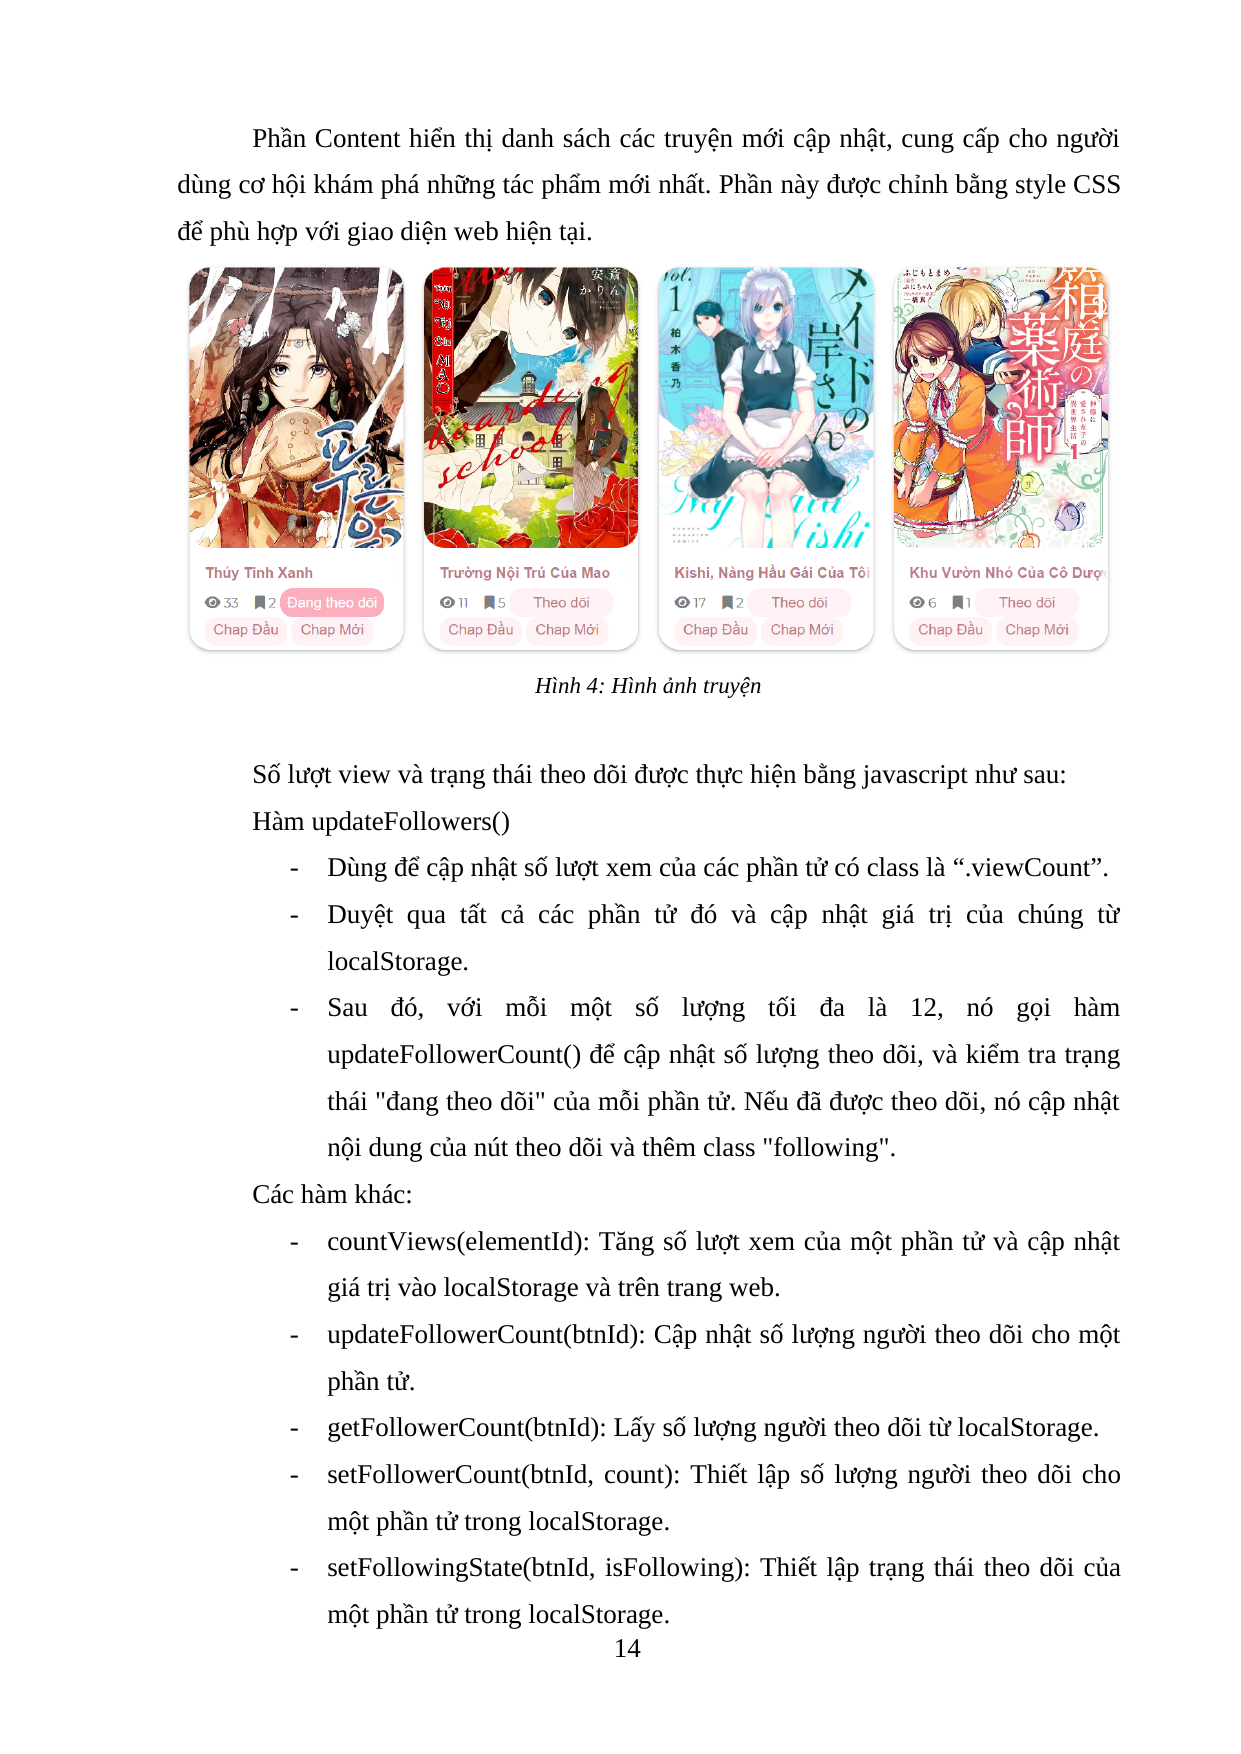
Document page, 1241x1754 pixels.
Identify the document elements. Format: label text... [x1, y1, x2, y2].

list Duyệt qua tất cả các phần tử đó và cập nhật giá trị của chúng từ localStorage. [289, 898, 1122, 976]
text Các hàm khác: [177, 1178, 1122, 1209]
list getFollowerCount(btnId): Lấy số lượng người theo dõi từ localStorage. [289, 1411, 1122, 1442]
list Dùng để cập nhật số lượt xem của các phần tử có class là “.viewCount”. [289, 851, 1122, 882]
list setFollowerCount(btnId, count): Thiết lập số lượng người theo dõi cho một phần tử trong localStorage. [289, 1458, 1122, 1536]
text Hàm updateFollowers() [177, 805, 1122, 836]
text Số lượt view và trạng thái theo dõi được thực hiện bằng javascript như sau: [177, 758, 1122, 789]
list countViews(elementId): Tăng số lượt xem của một phần tử và cập nhật giá trị vào localStorage và trên trang web. [289, 1225, 1122, 1302]
text Phần Content hiển thị danh sách các truyện mới cập nhật, cung cấp cho người dùng cơ hội khám phá những tác phẩm mới nhất. Phần này được chỉnh bằng style CSS để phù hợp với giao diện web hiện tại. [177, 122, 1122, 246]
list updateFollowerCount(btnId): Cập nhật số lượng người theo dõi cho một phần tử. [289, 1318, 1122, 1396]
list setFollowingState(btnId, isFollowing): Thiết lập trạng thái theo dõi của một phần tử trong localStorage. [289, 1551, 1122, 1629]
list Sau đó, với mỗi một số lượng tối đa là 12, nó gọi hàm updateFollowerCount() để cập nhật số lượng theo dõi, và kiểm tra trạng thái "đang theo dõi" của mỗi phần tử. Nếu đã được theo dõi, nó cập nhật nội dung của nút theo dõi và thêm class "following". [289, 991, 1122, 1162]
picture [177, 261, 1121, 657]
text Hình 4: Hình ảnh truyện [177, 672, 1122, 698]
